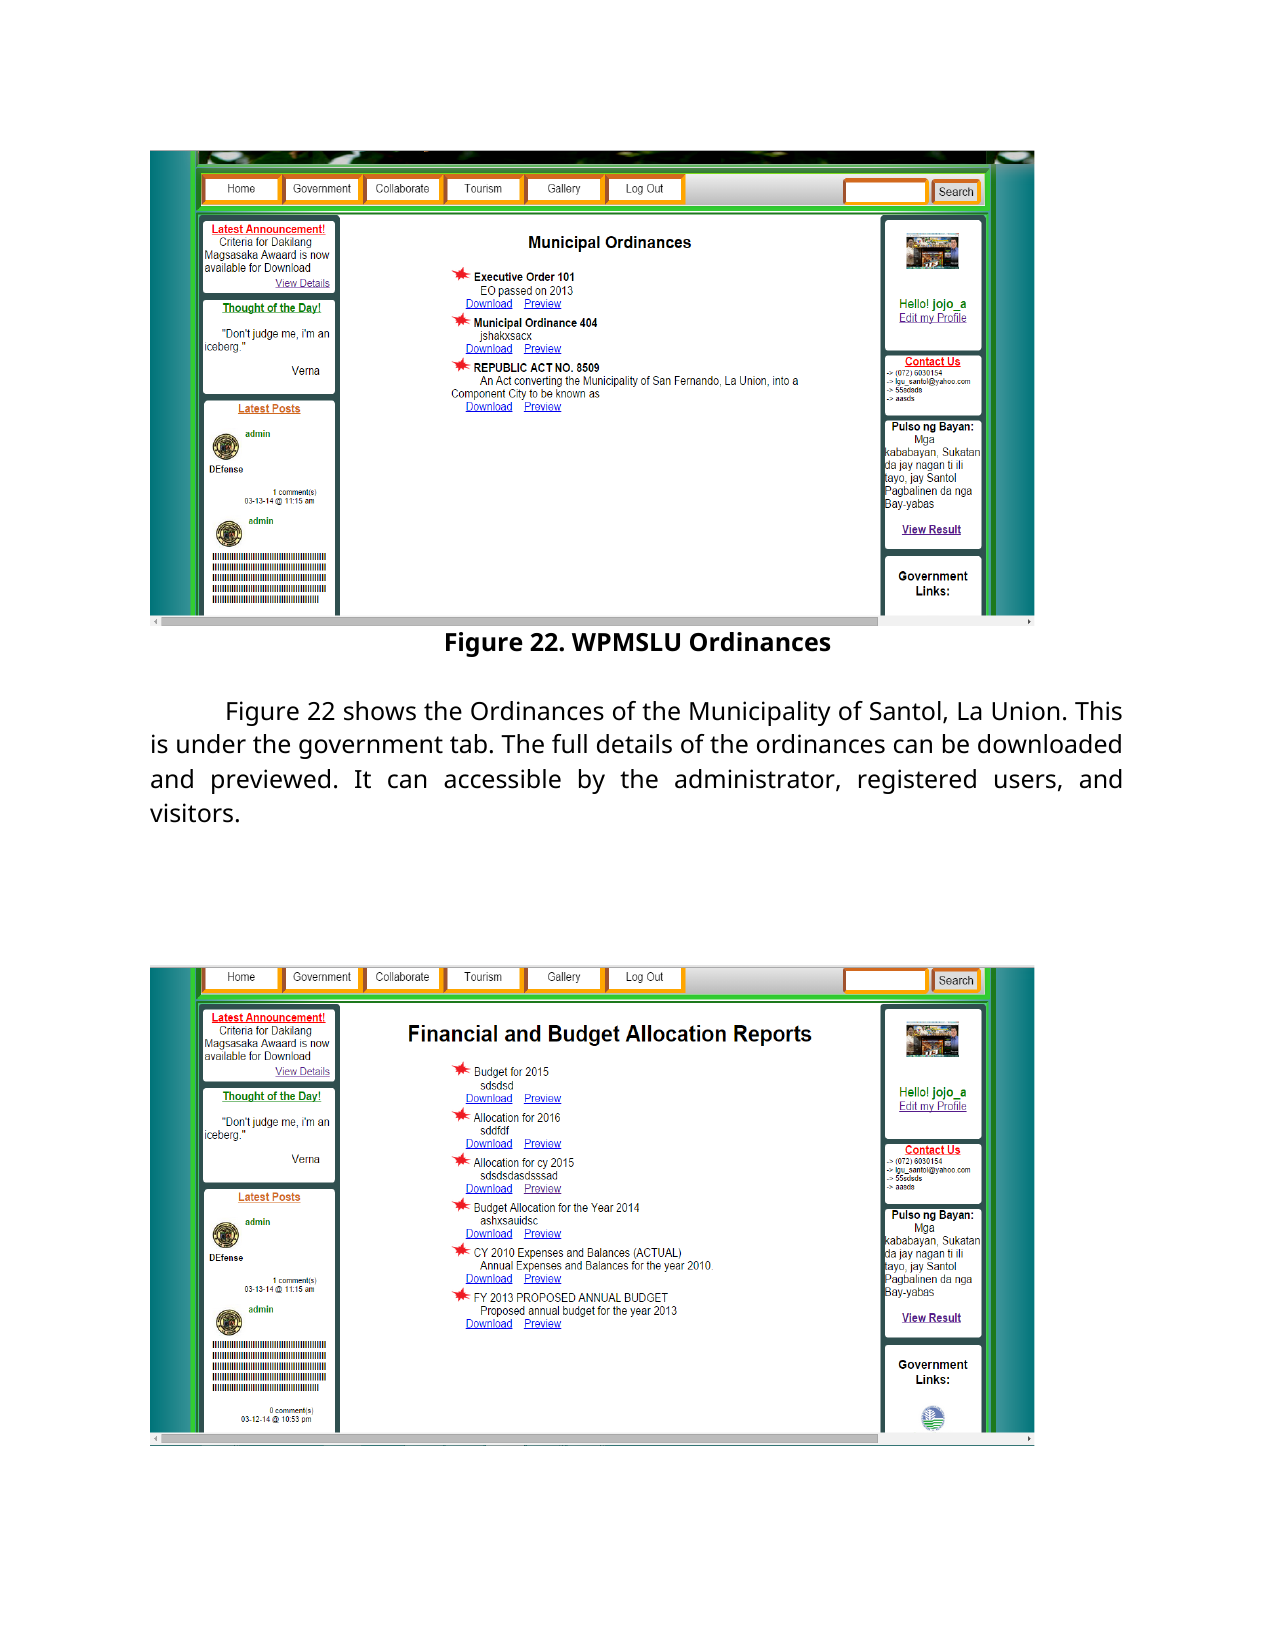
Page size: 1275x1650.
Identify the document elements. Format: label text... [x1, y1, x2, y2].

picture [150, 965, 1035, 1446]
text Figure 22. WPMSLU Ordinances [150, 625, 1125, 659]
picture [150, 150, 1035, 626]
text Figure 22 shows the Ordinances of the Municipality of Santol, La Union. This is under the government tab. The full details of the ordinances can be downloaded and previewed. It can accessible by the administrator, registered users, and visitors. [150, 693, 1125, 829]
